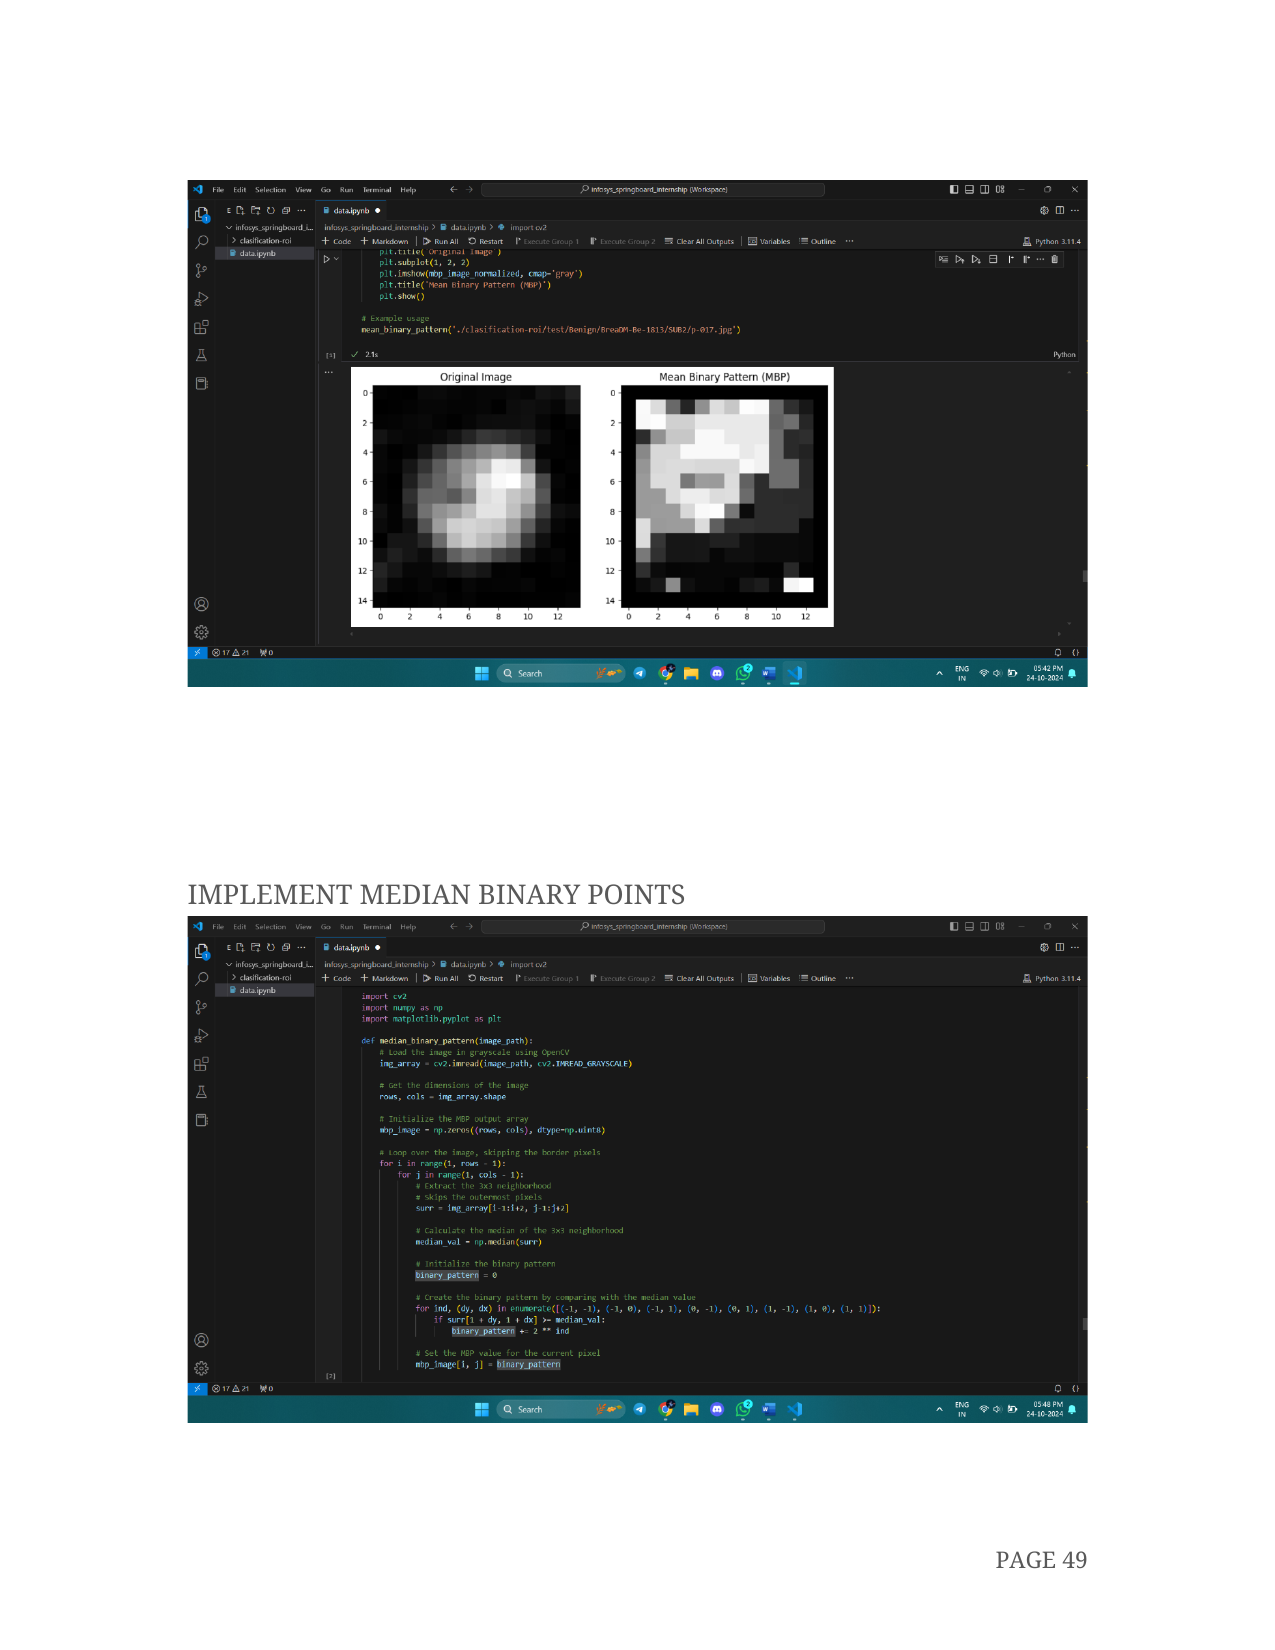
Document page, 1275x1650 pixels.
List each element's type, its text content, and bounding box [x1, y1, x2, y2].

picture [187, 916, 1088, 1423]
subtitle Implement median binary points [187, 876, 1087, 916]
picture [187, 180, 1088, 687]
